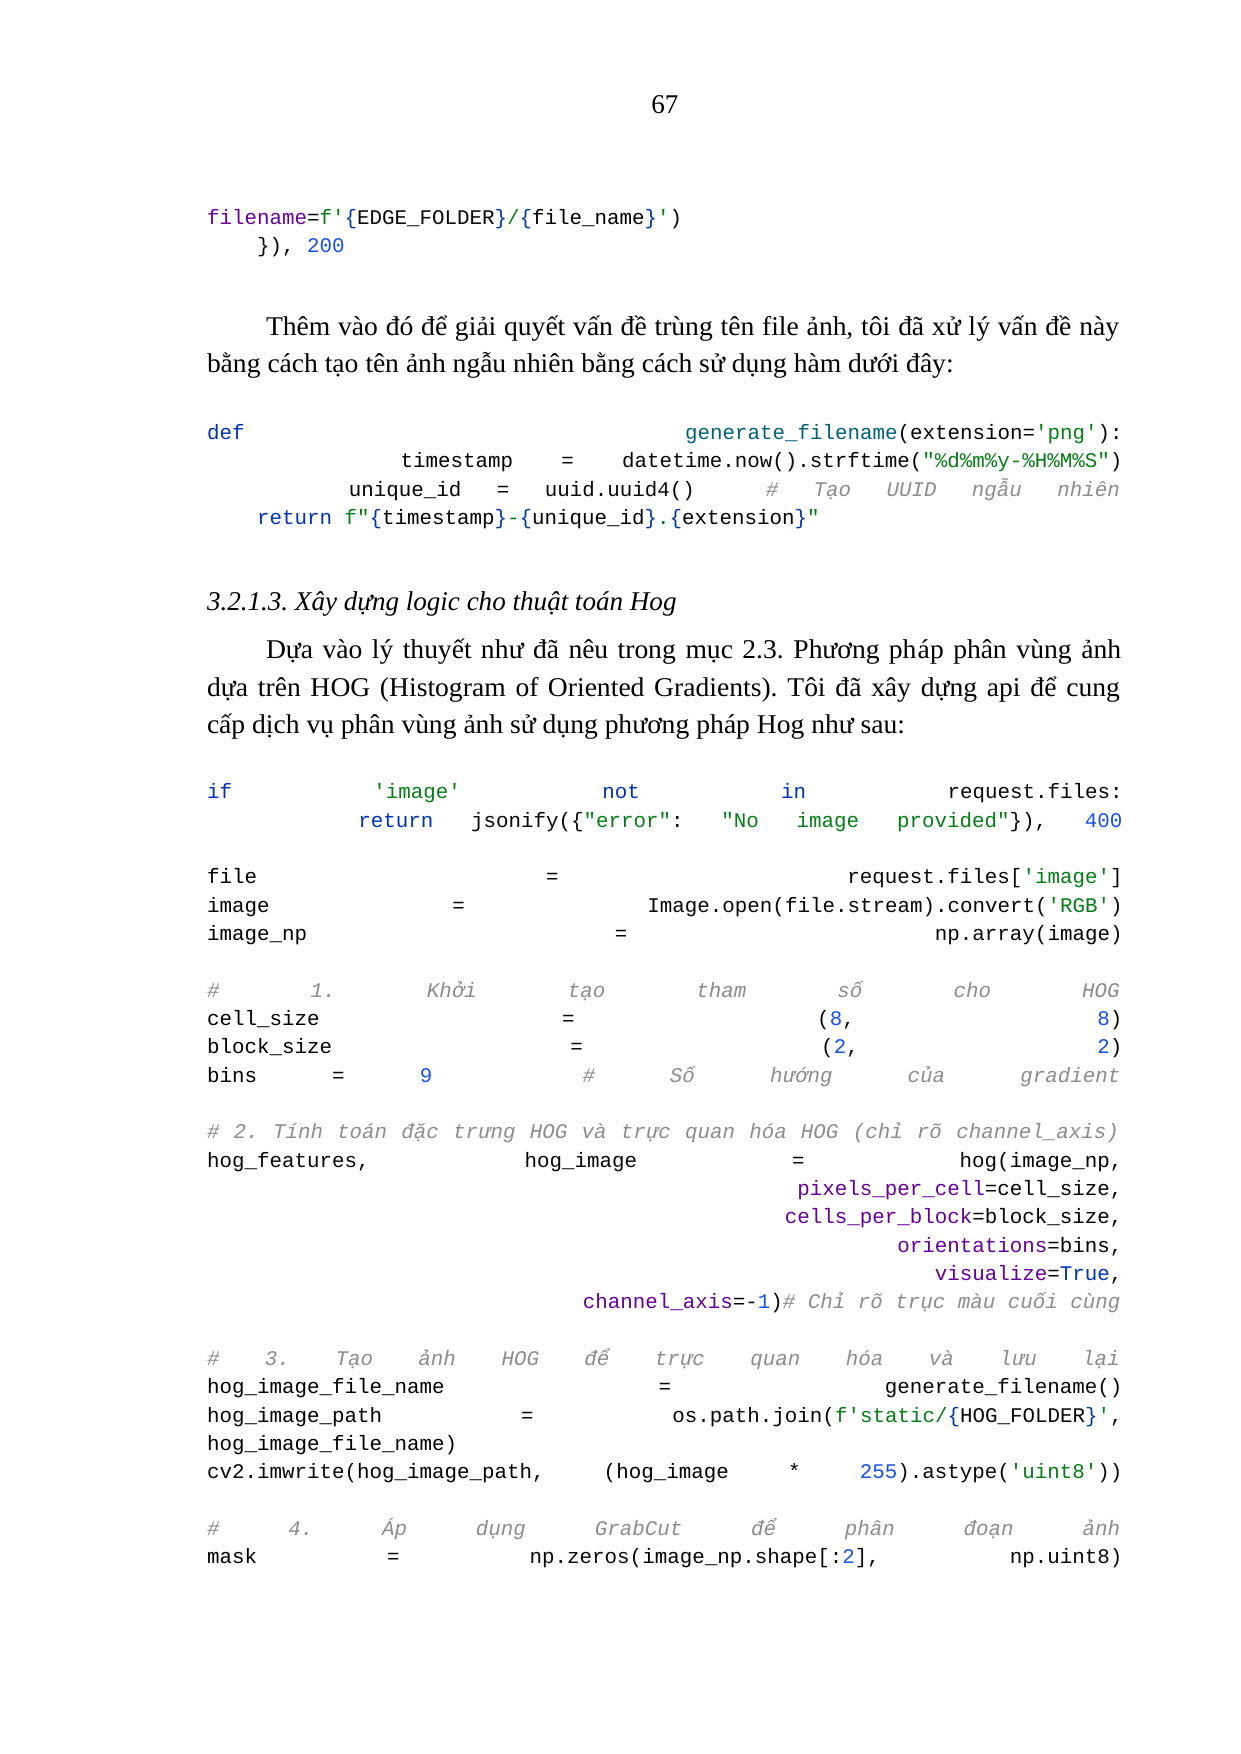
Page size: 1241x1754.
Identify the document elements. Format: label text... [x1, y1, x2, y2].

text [207, 207, 1122, 259]
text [207, 781, 1122, 1570]
subtitle 3.2.1.3. Xây dựng logic cho thuật toán Hog [207, 585, 1122, 616]
text Thêm vào đó để giải quyết vấn đề trùng tên file ảnh, tôi đã xử lý vấn đề này bằng cách tạo tên ảnh ngẫu nhiên bằng cách sử dụng hàm dưới đây: [207, 310, 1122, 378]
text def generate_filename(extension='png'): timestamp = datetime.now().strftime("%d%m%y-%H%M%S") unique_id = uuid.uuid4() # Tạo UUID ngẫu nhiên return f"{timestamp}-{unique_id}.{extension}" [207, 422, 1122, 531]
text Dựa vào lý thuyết như đã nêu trong mục 2.3. Phương pháp phân vùng ảnh dựa trên HOG (Histogram of Oriented Gradients). Tôi đã xây dựng api để cung cấp dịch vụ phân vùng ảnh sử dụng phương pháp Hog như sau: [207, 633, 1122, 739]
